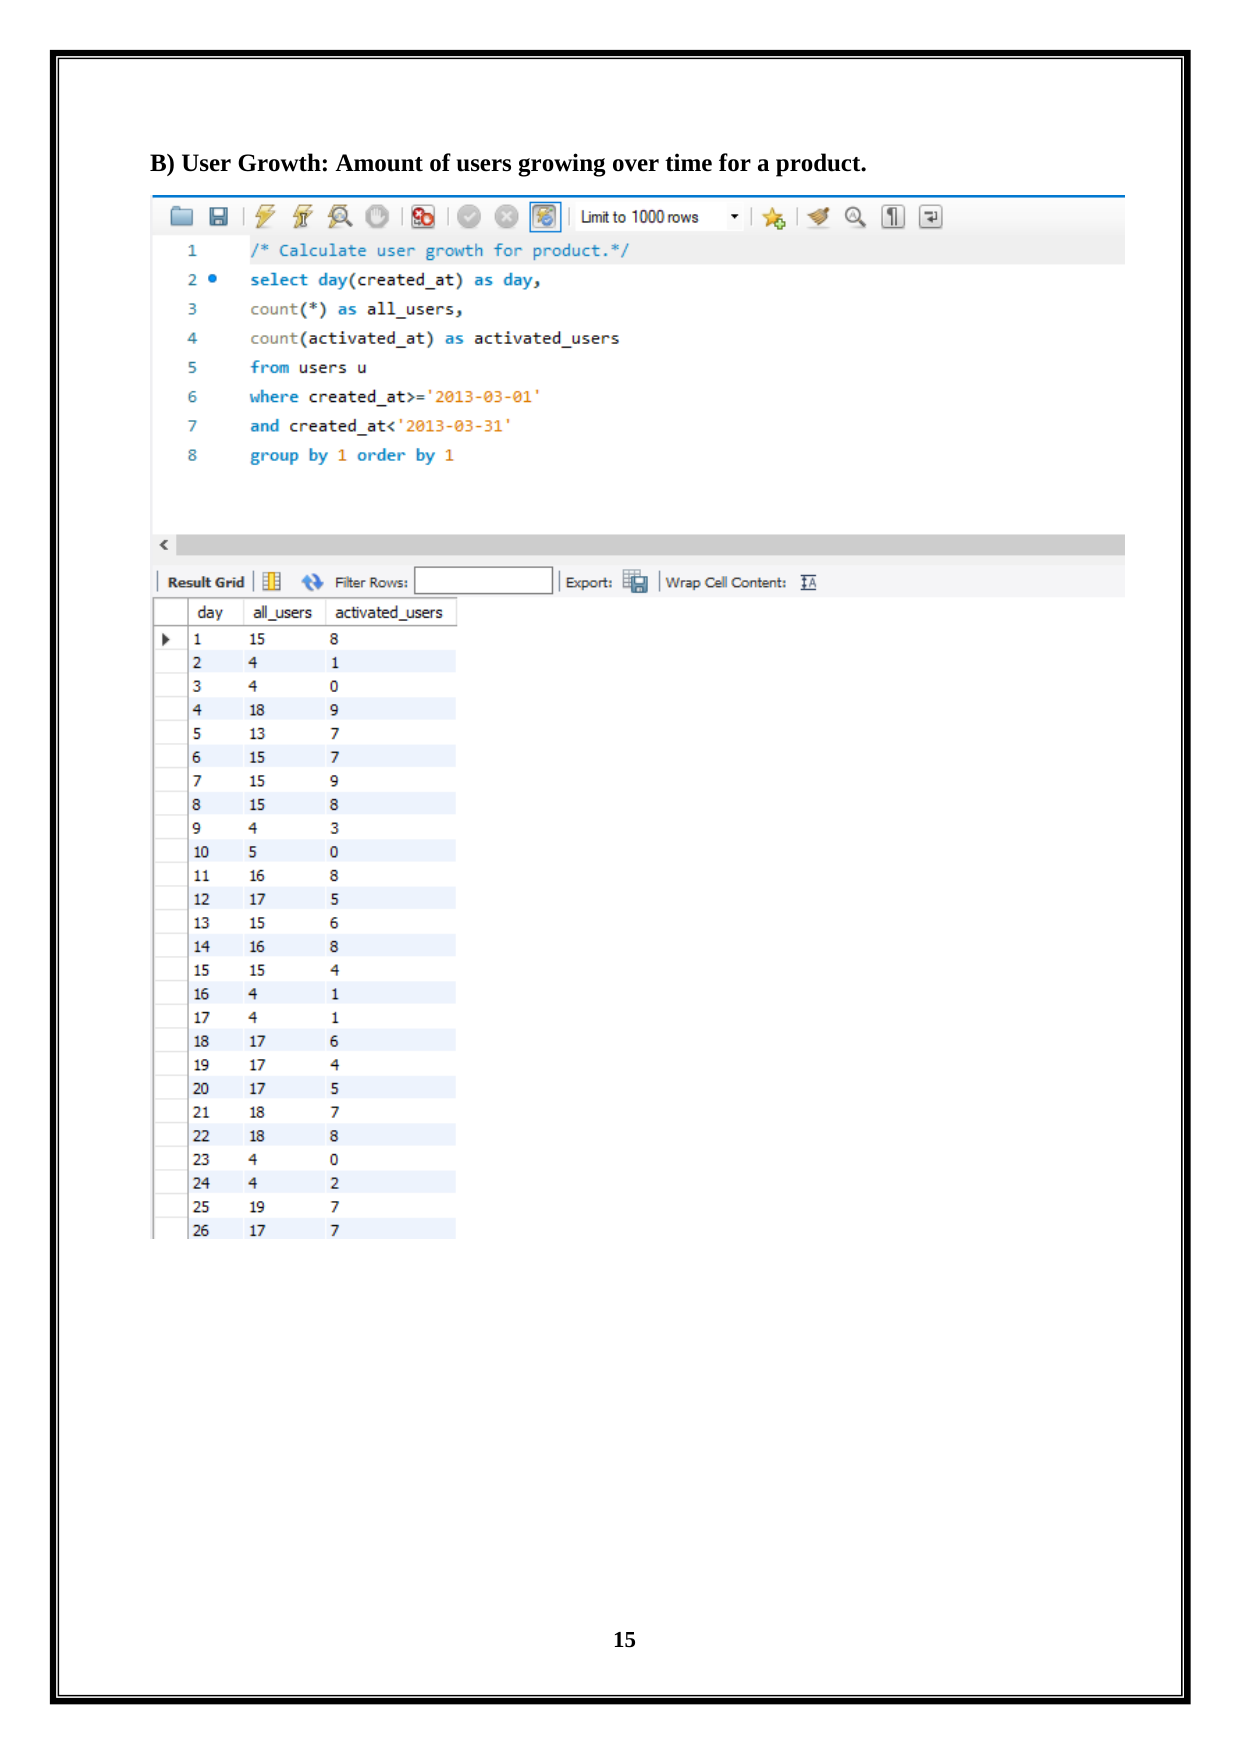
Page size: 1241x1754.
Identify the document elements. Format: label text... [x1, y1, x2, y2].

subtitle User Growth: Amount of users growing over time for a product. [150, 148, 1161, 177]
picture [150, 195, 1125, 1239]
